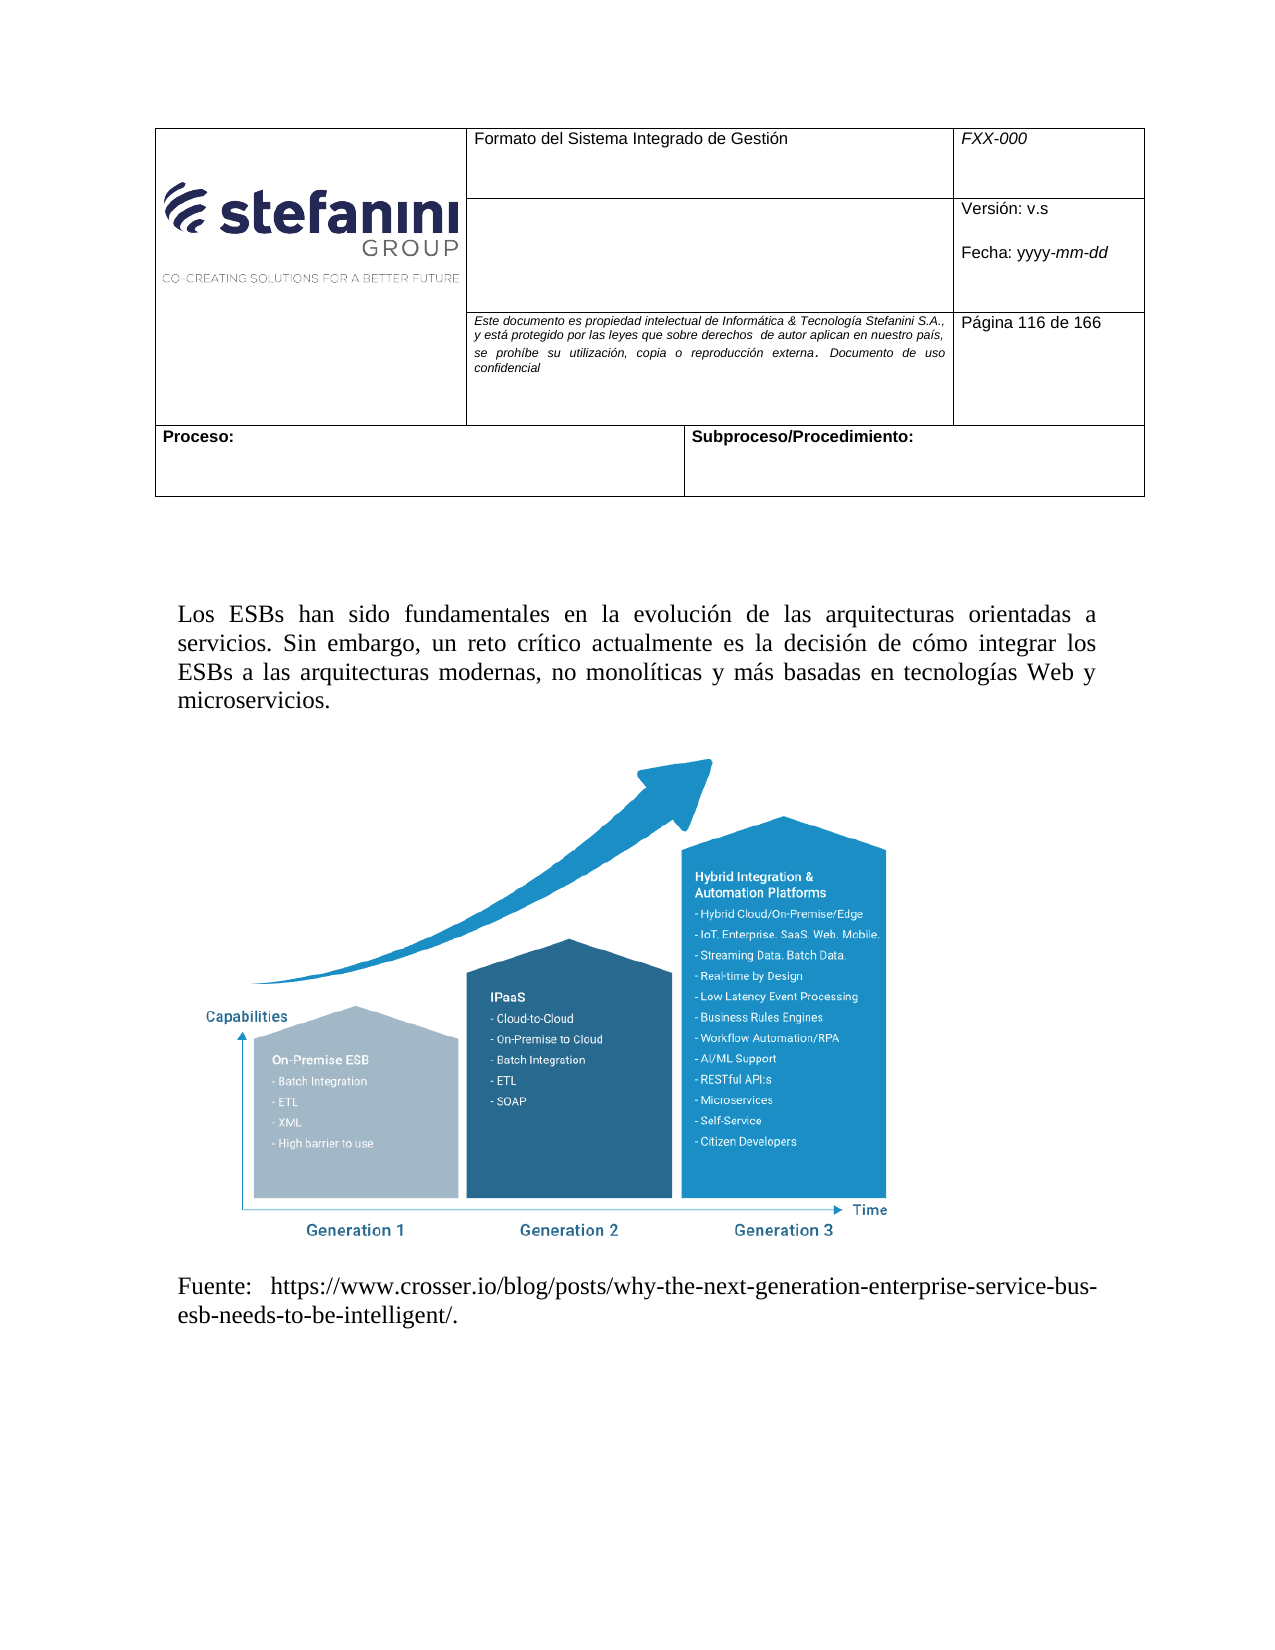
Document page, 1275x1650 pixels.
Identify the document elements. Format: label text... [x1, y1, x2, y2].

picture [162, 182, 460, 286]
text Fuente: https://www.crosser.io/blog/posts/why-the-next-generation-enterprise-service-bus-esb-needs-to-be-intelligent/. [177, 1271, 1098, 1329]
picture [196, 739, 919, 1259]
text Los ESBs han sido fundamentales en la evolución de las arquitecturas orientadas a servicios. Sin embargo, un reto crítico actualmente es la decisión de cómo integrar los ESBs a las arquitecturas modernas, no monolíticas y más basadas en tecnologías Web y microservicios. [177, 599, 1098, 714]
